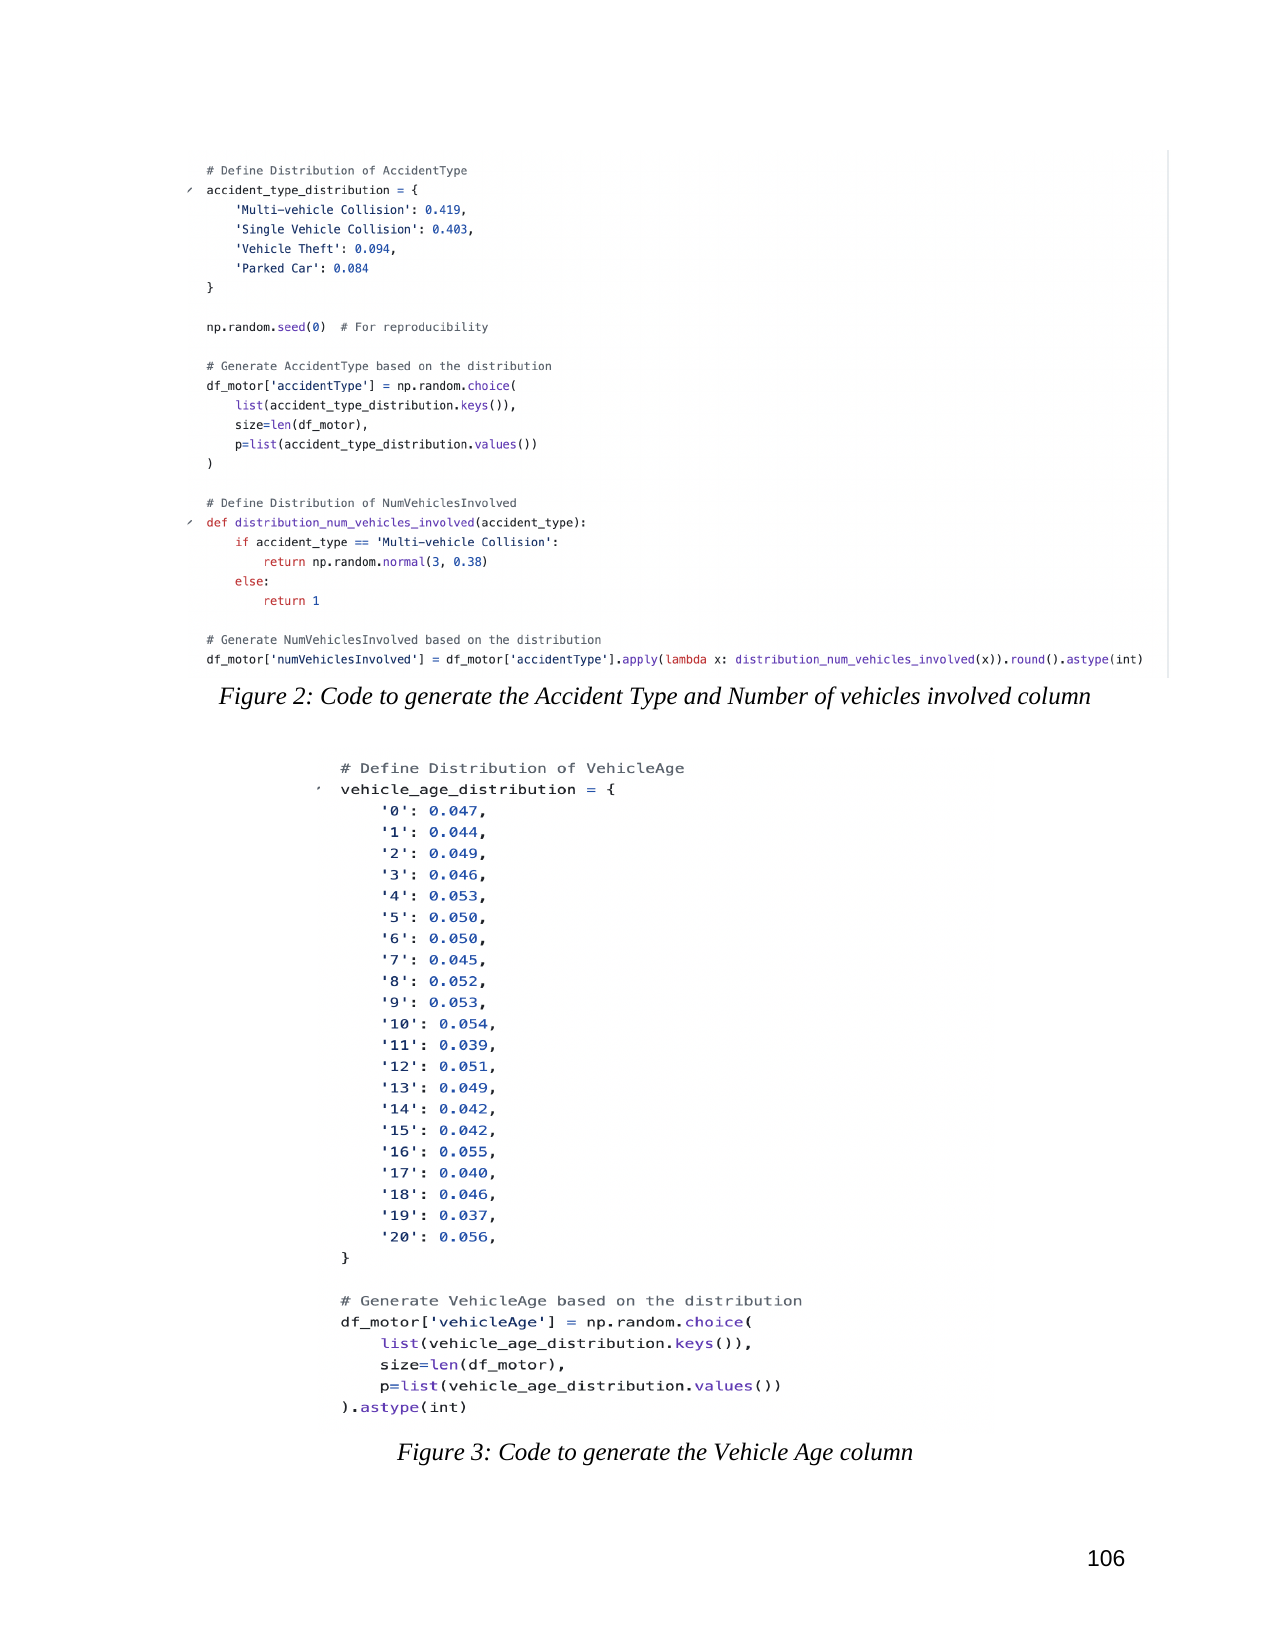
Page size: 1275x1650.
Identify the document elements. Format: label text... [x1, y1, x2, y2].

picture [317, 747, 996, 1434]
text Figure 2: Code to generate the Accident Type and Number of vehicles involved column [187, 681, 1125, 710]
text Figure 3: Code to generate the Vehicle Age column [187, 1437, 1125, 1466]
picture [187, 150, 1172, 678]
